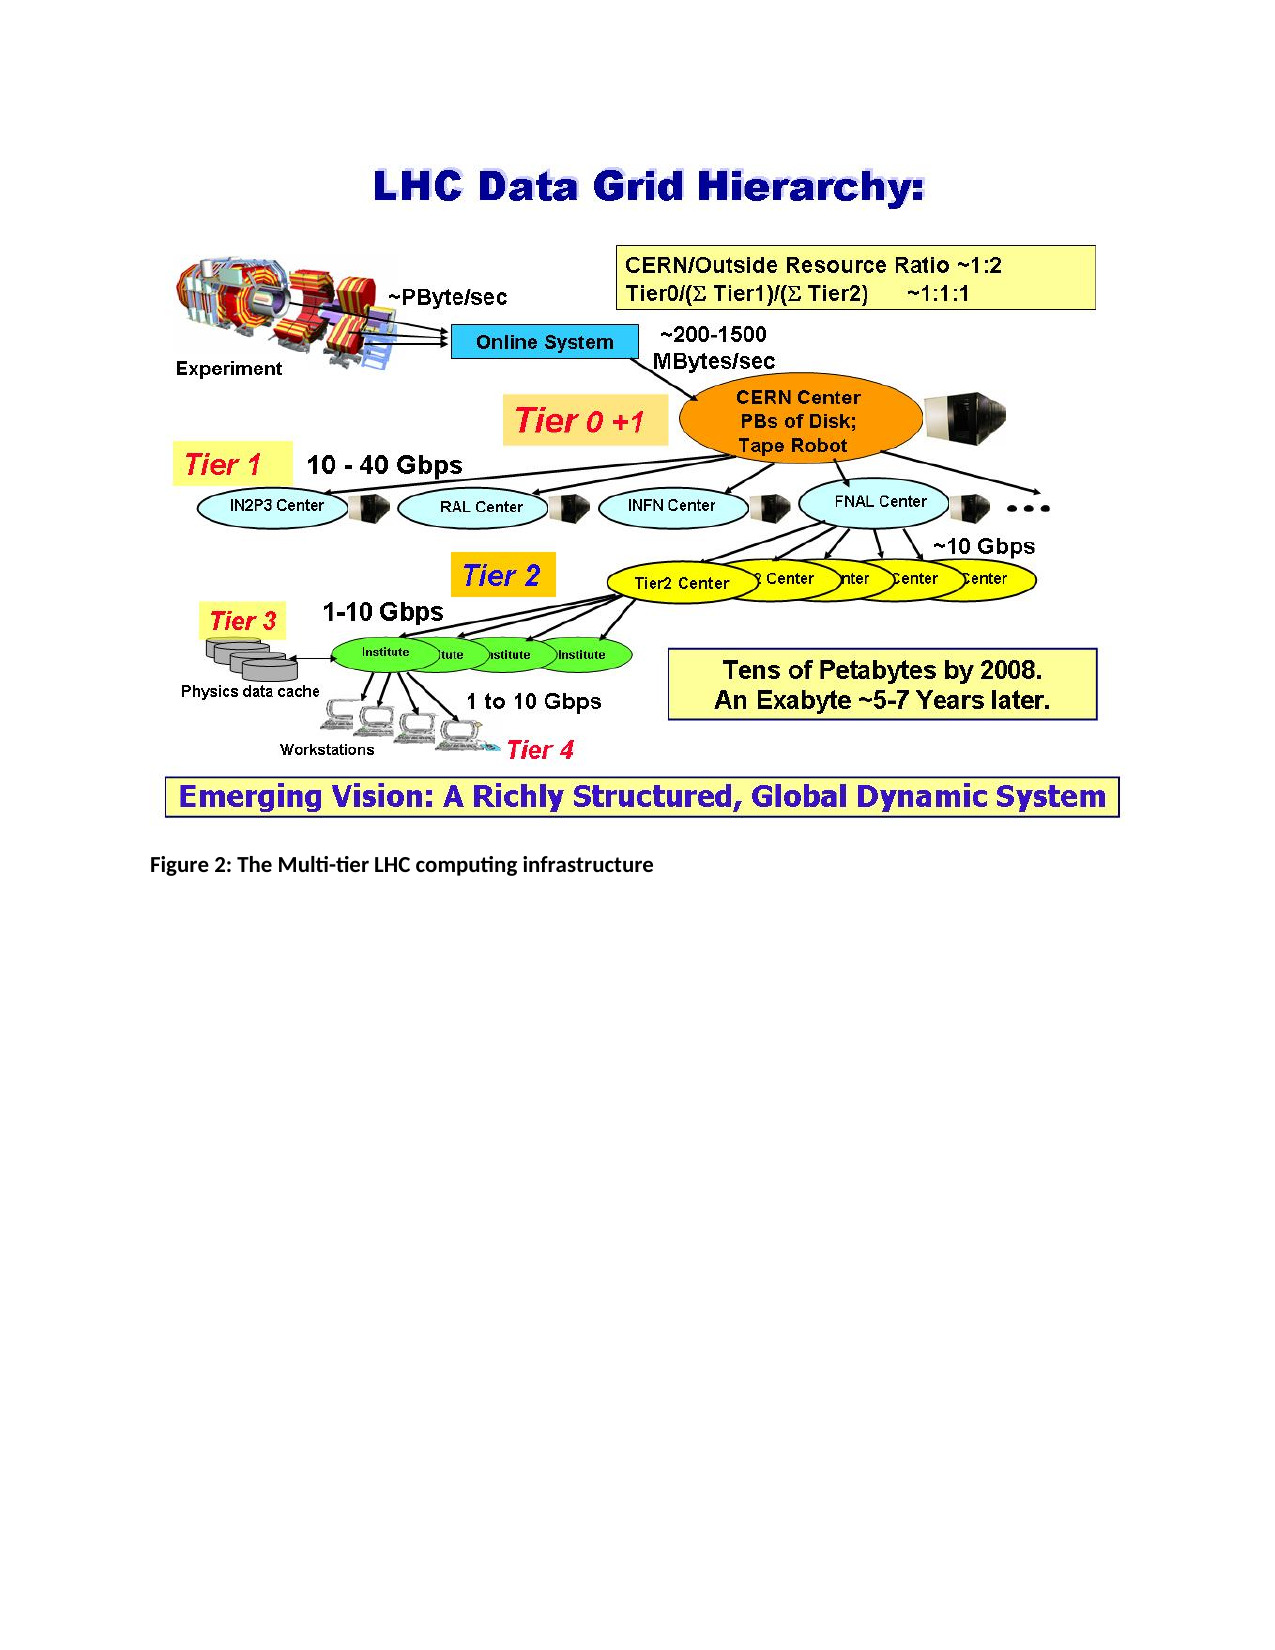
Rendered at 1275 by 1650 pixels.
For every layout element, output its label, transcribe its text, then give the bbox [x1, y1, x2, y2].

picture [150, 150, 1125, 826]
text Figure 2: The Multi-tier LHC computing infrastructure [150, 850, 1125, 878]
